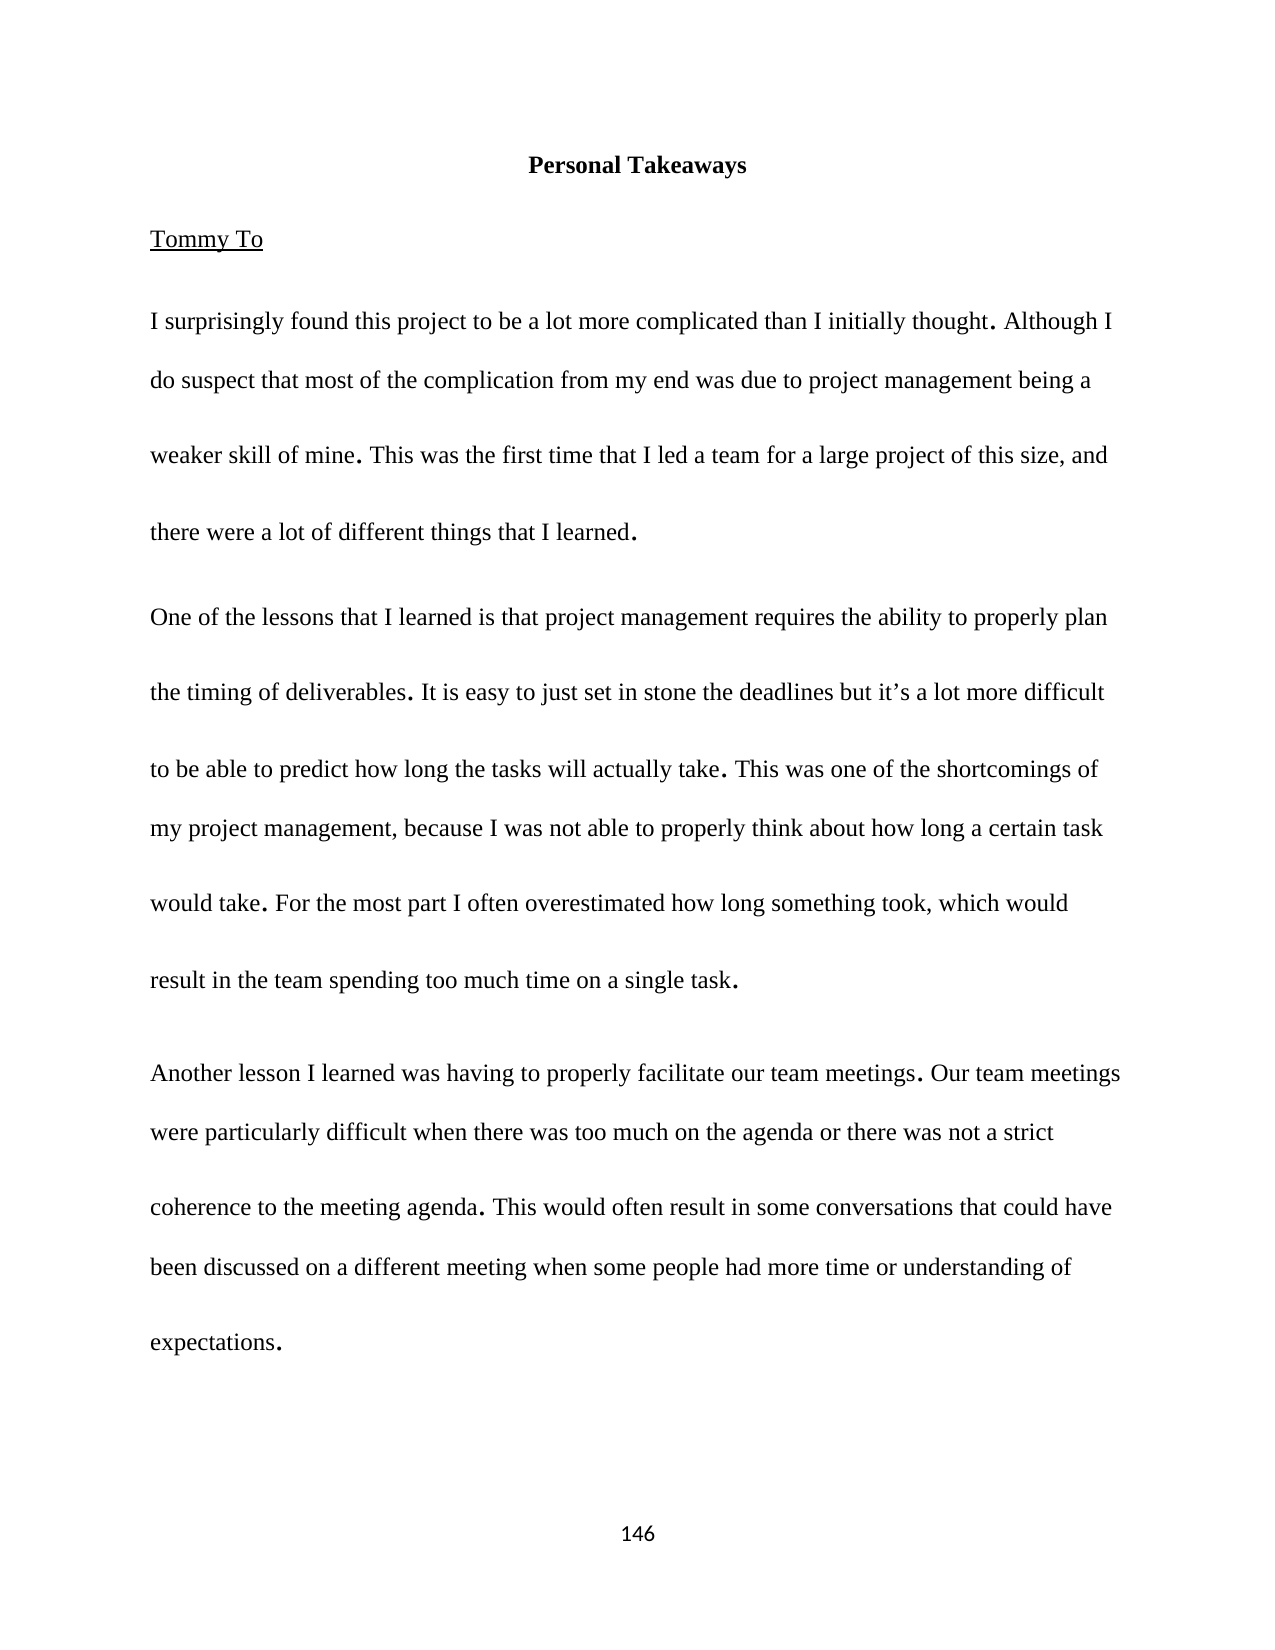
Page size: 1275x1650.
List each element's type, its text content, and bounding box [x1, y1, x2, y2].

text I surprisingly found this project to be a lot more complicated than I initially thought. Although I do suspect that most of the complication from my end was due to project management being a weaker skill of mine. This was the first time that I led a team for a large project of this size, and there were a lot of different things that I learned. [150, 298, 1125, 547]
text Another lesson I learned was having to properly facilitate our team meetings. Our team meetings were particularly difficult when there was too much on the agenda or there was not a strict coherence to the meeting agenda. This would often result in some conversations that could have been discussed on a different meeting when some people had more time or understanding of expectations. [150, 1050, 1125, 1357]
text Personal Takeaways [150, 150, 1125, 179]
text Tommy To [150, 224, 1125, 253]
text One of the lessons that I learned is that project management requires the ability to properly plan the timing of deliverables. It is easy to just set in stone the deadlines but it’s a lot more difficult to be able to predict how long the tasks will actually take. This was one of the shortcomings of my project management, because I was not able to properly think about how long a certain task would take. For the most part I often overestimated how long something took, which would result in the team spending too much time on a single task. [150, 602, 1125, 995]
